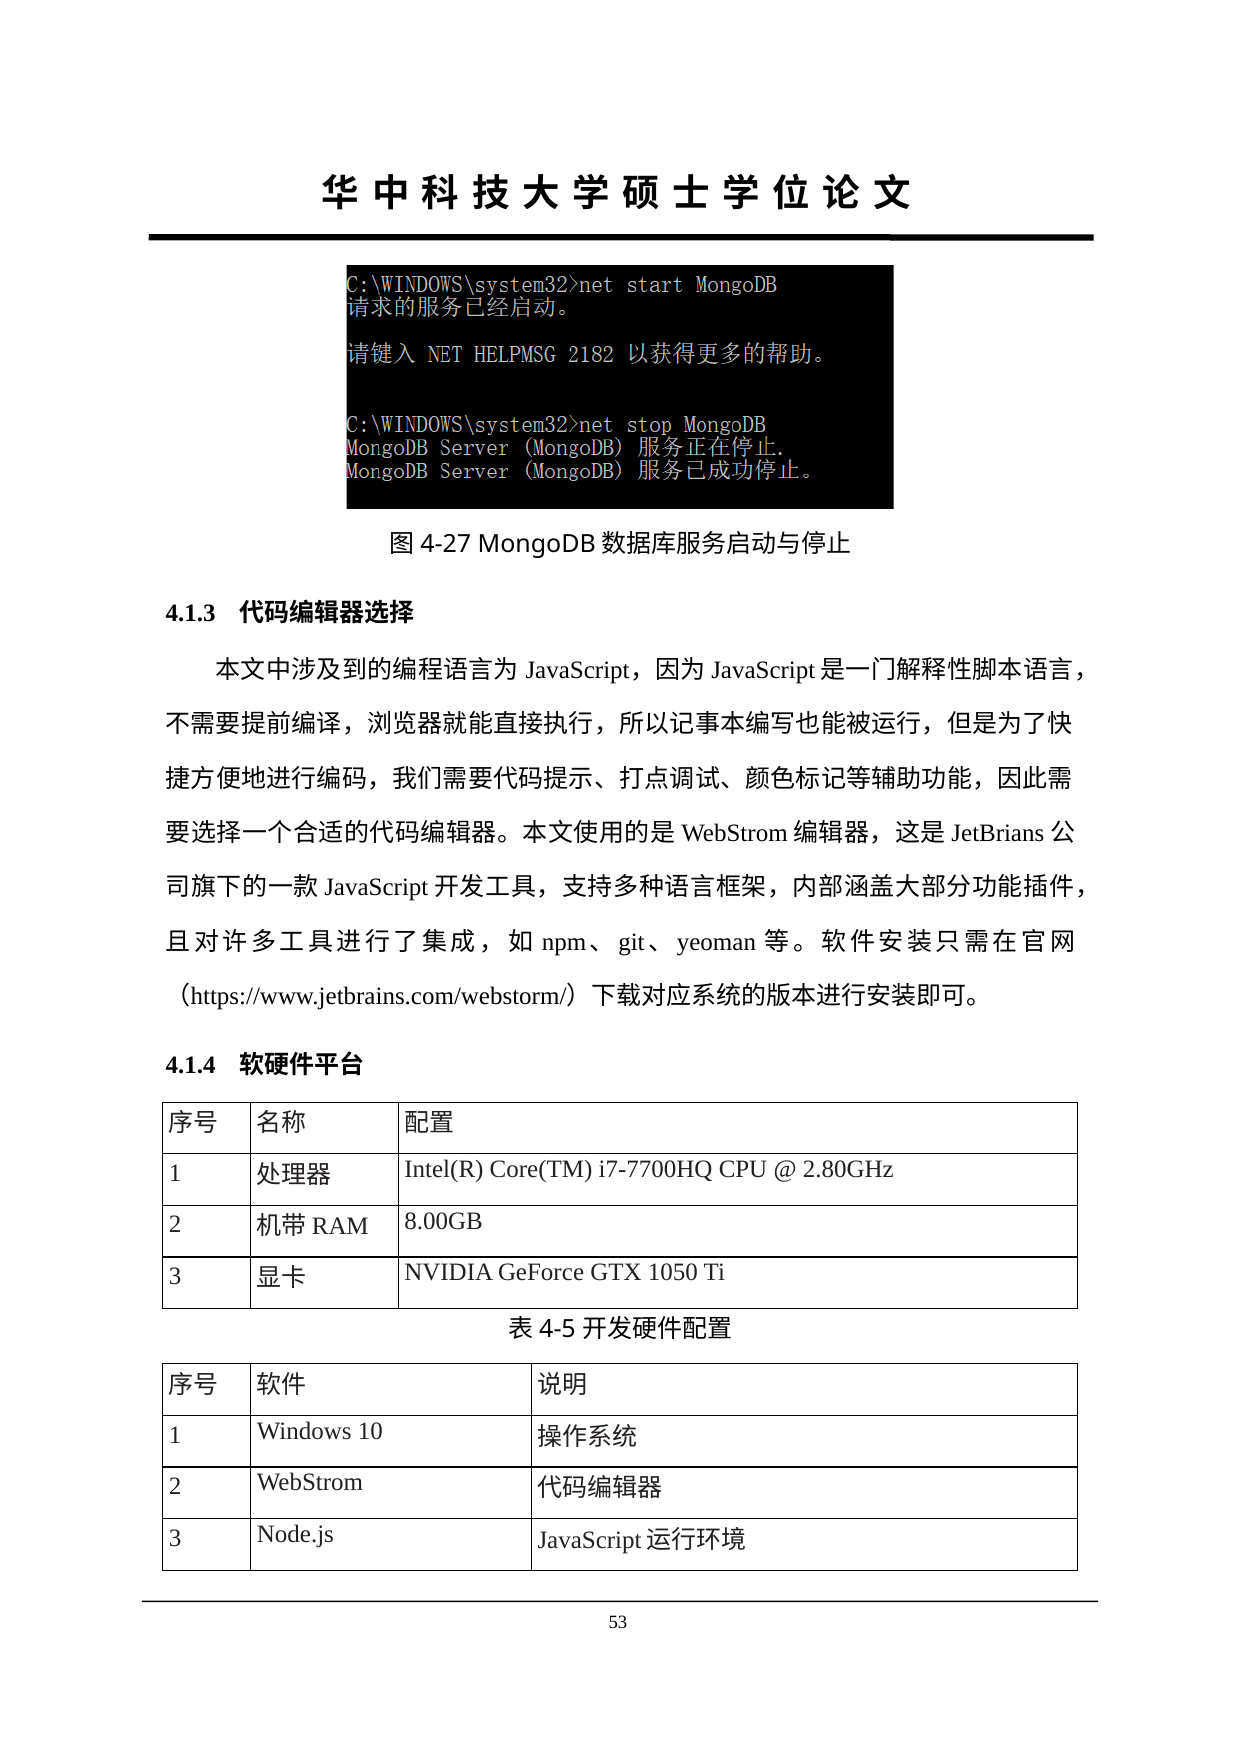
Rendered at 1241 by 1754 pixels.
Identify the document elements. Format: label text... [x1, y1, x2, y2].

table_cell 代码编辑器 [532, 1468, 1077, 1518]
table_cell 1 [163, 1416, 250, 1466]
subtitle 软硬件平台 [165, 1044, 1075, 1081]
table_cell NVIDIA GeForce GTX 1050 Ti [399, 1258, 1077, 1308]
table_header 序号 [163, 1364, 250, 1415]
table_header 名称 [251, 1103, 398, 1153]
table_cell Node.js [251, 1519, 531, 1569]
table_header 软件 [251, 1364, 531, 1415]
text 本文中涉及到的编程语言为JavaScript，因为JavaScript是一门解释性脚本语言，不需要提前编译，浏览器就能直接执行，所以记事本编写也能被运行，但是为了快捷方便地进行编码，我们需要代码提示、打点调试、颜色标记等辅助功能，因此需要选择一个合适的代码编辑器。本文使用的是WebStrom编辑器，这是JetBrians公司旗下的一款JavaScript开发工具，支持多种语言框架，内部涵盖大部分功能插件，且对许多工具进行了集成，如npm、git、yeoman等。软件安装只需在官网（https://www.jetbrains.com/webstorm/）下载对应系统的版本进行安装即可。 [165, 649, 1075, 1012]
table_cell 2 [163, 1206, 250, 1256]
table_cell Intel(R) Core(TM) i7-7700HQ CPU @ 2.80GHz [399, 1154, 1077, 1205]
table_cell JavaScript运行环境 [532, 1519, 1077, 1569]
table_cell 机带RAM [251, 1206, 398, 1256]
table_header 序号 [163, 1103, 250, 1153]
picture [346, 265, 894, 509]
table_cell Windows 10 [251, 1416, 531, 1466]
table_cell 1 [163, 1154, 250, 1205]
table_cell 显卡 [251, 1258, 398, 1308]
table_cell WebStrom [251, 1468, 531, 1518]
table_cell 3 [163, 1519, 250, 1569]
table_header 说明 [532, 1364, 1077, 1415]
table_cell 8.00GB [399, 1206, 1077, 1256]
table_cell 2 [163, 1468, 250, 1518]
table_cell 处理器 [251, 1154, 398, 1205]
table_cell 操作系统 [532, 1416, 1077, 1466]
subtitle 代码编辑器选择 [165, 592, 1075, 628]
table_header 配置 [399, 1103, 1077, 1153]
table_cell 3 [163, 1258, 250, 1308]
